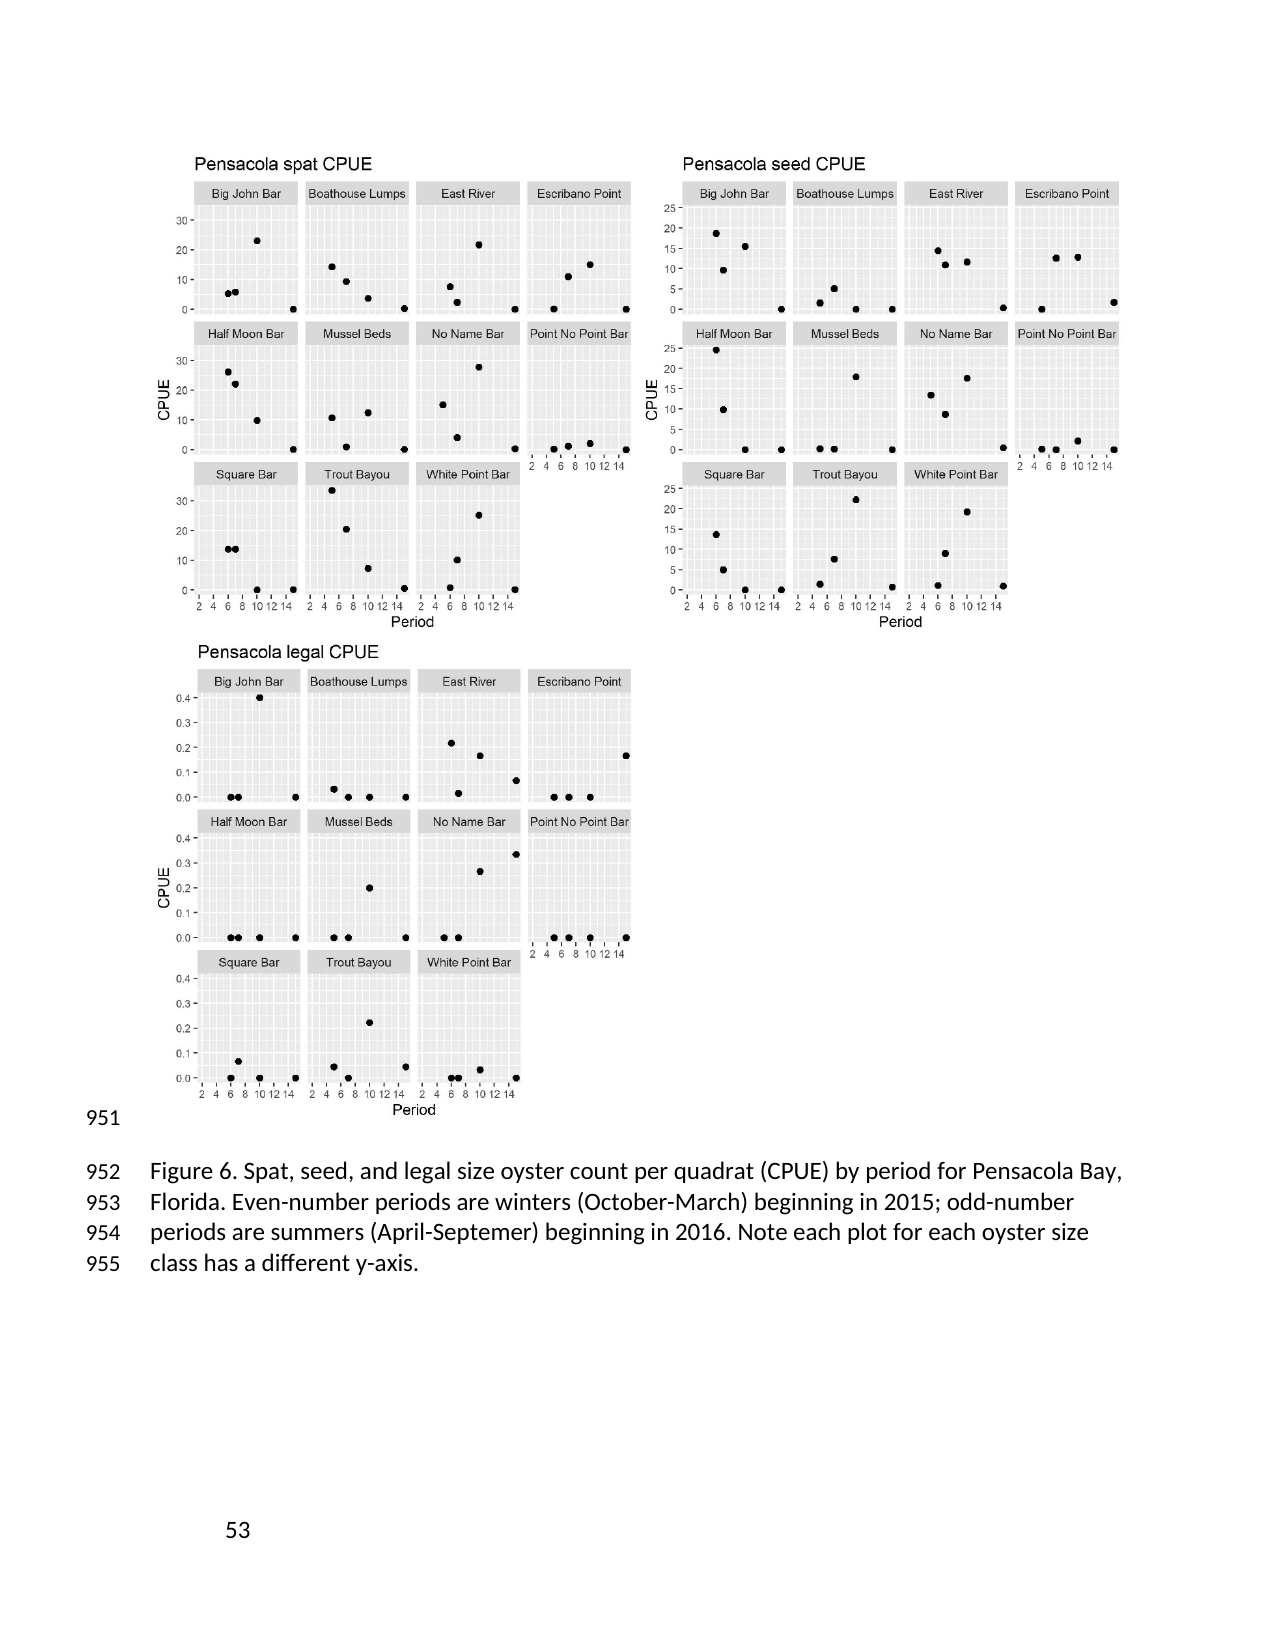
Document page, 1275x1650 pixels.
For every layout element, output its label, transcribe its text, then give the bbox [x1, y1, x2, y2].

picture [150, 150, 1125, 1125]
text Figure 6. Spat, seed, and legal size oyster count per quadrat (CPUE) by period for Pensacola Bay, Florida. Even-number periods are winters (October-March) beginning in 2015; odd-number periods are summers (April-Septemer) beginning in 2016. Note each plot for each oyster size class has a different y-axis. [150, 1156, 1125, 1278]
